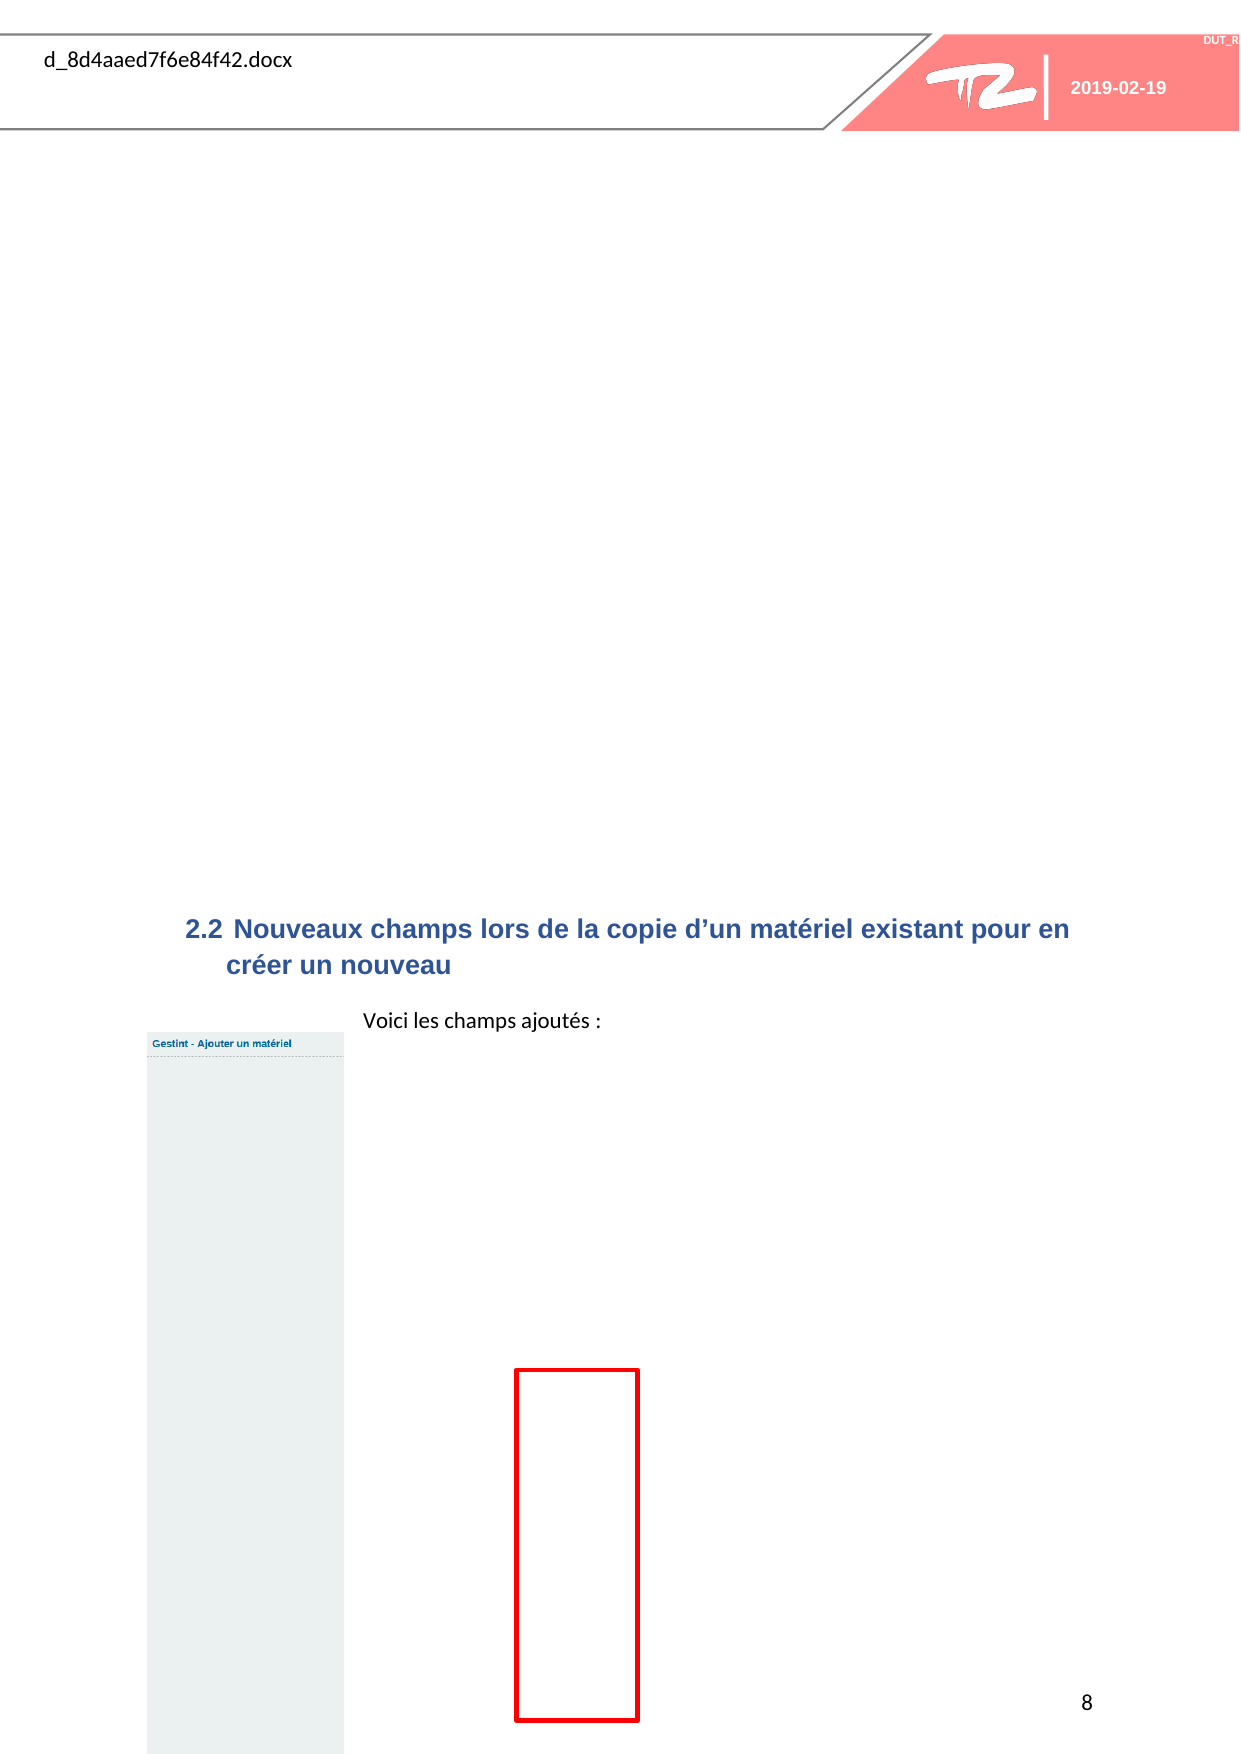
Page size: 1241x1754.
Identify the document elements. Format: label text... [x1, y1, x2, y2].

picture [926, 63, 1037, 110]
list Nouveaux champs lors de la copie d’un matériel existant pour en créer un nouveau [185, 913, 1093, 980]
picture [147, 1032, 345, 1754]
text Voici les champs ajoutés : [148, 1006, 1093, 1034]
